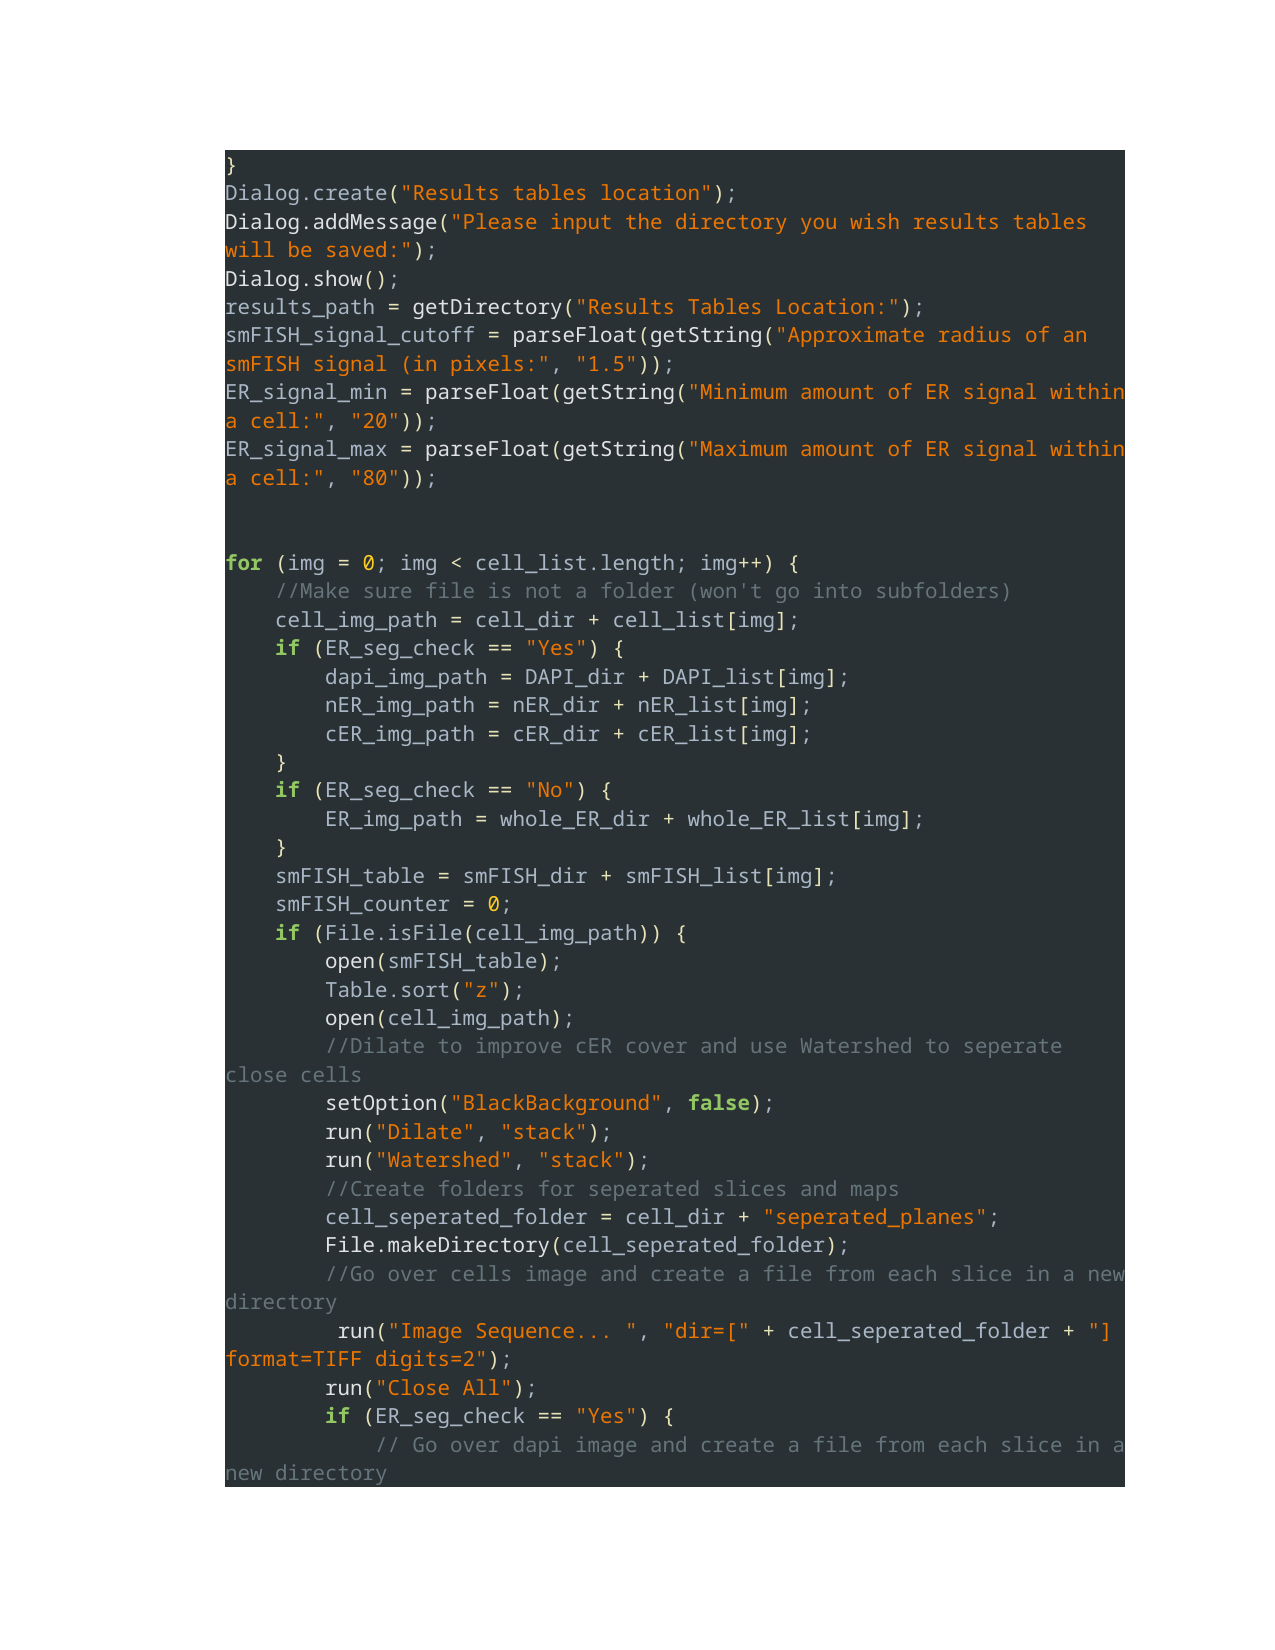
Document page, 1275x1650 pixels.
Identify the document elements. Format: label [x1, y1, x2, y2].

list [225, 150, 1125, 1487]
